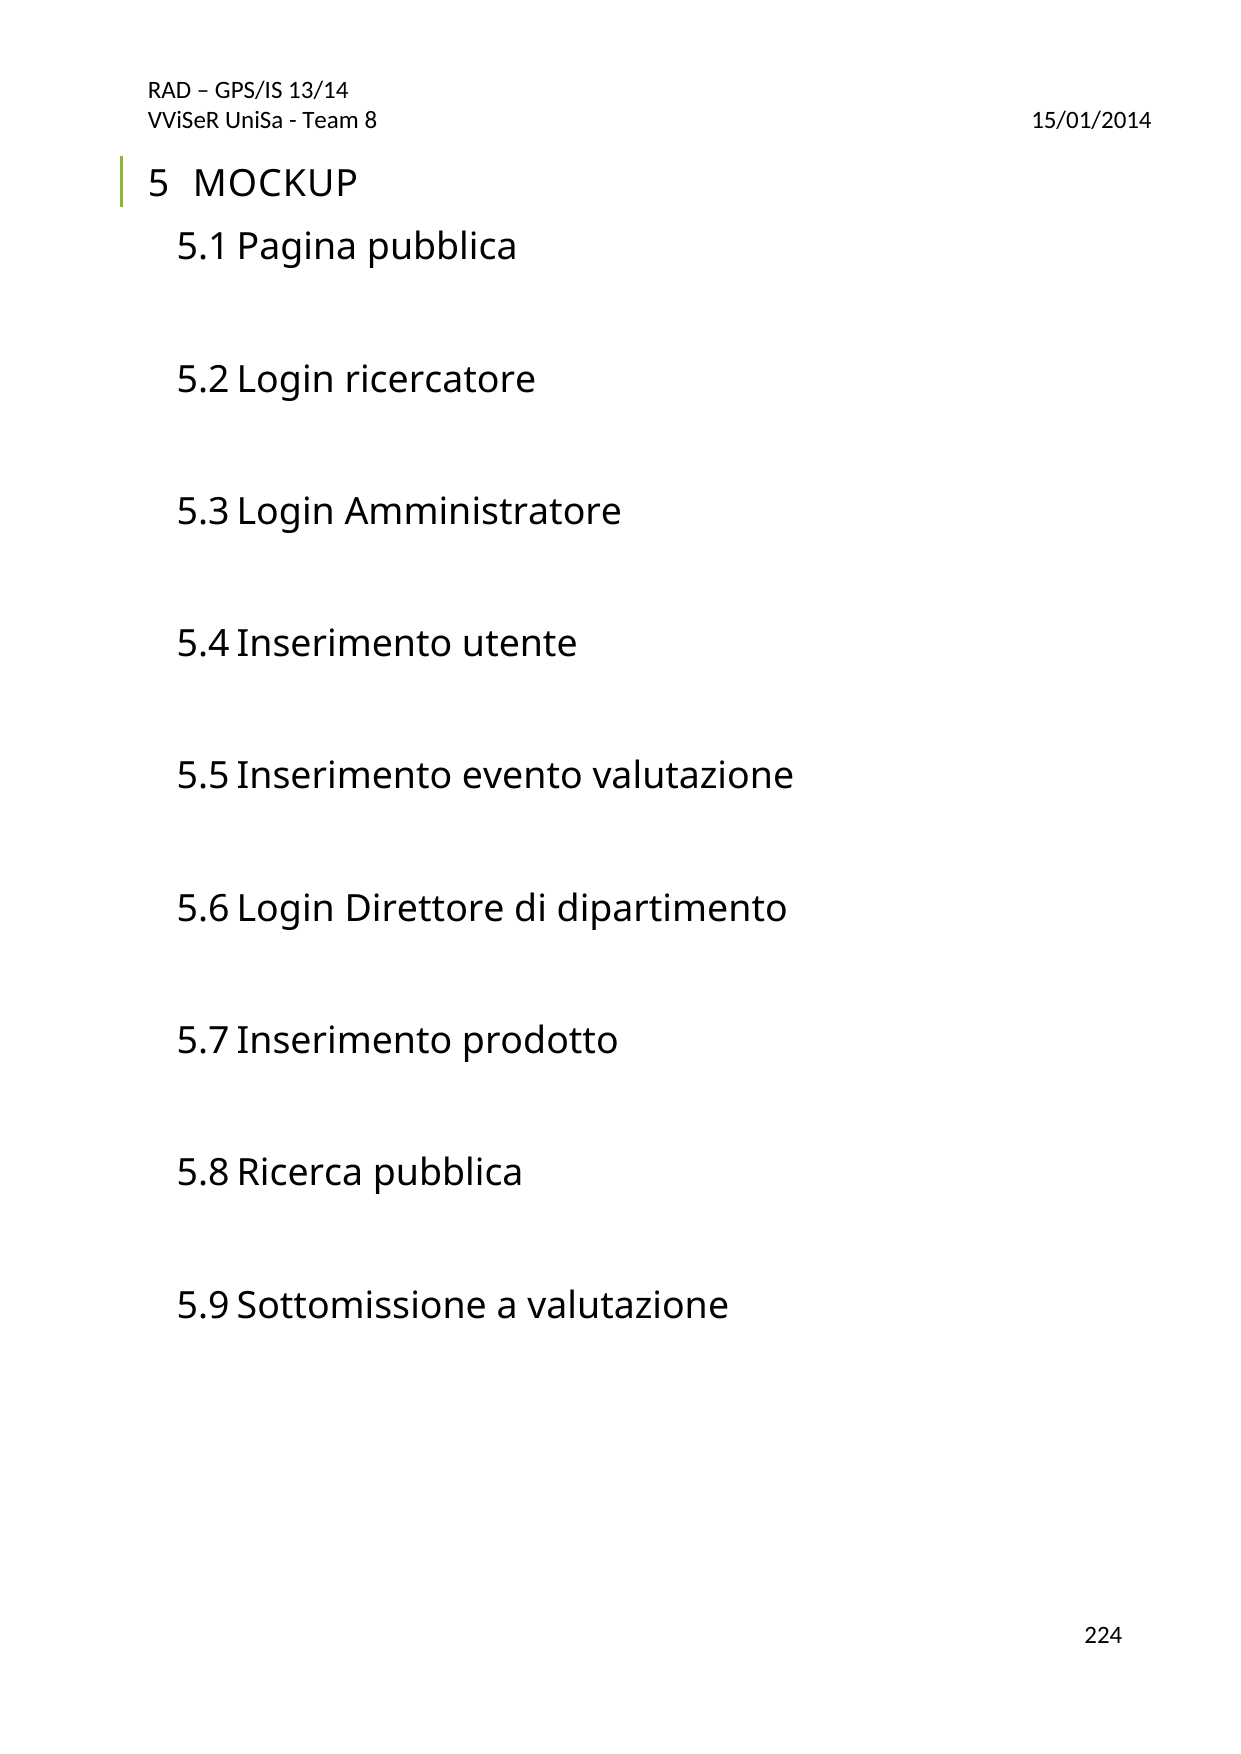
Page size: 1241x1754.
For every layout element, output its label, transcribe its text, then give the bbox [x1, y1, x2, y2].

subtitle Login Direttore di dipartimento [176, 881, 1122, 932]
subtitle Sottomissione a valutazione [176, 1278, 1122, 1329]
subtitle Pagina pubblica [176, 219, 1122, 271]
subtitle Login Amministratore [176, 484, 1122, 535]
subtitle Mockup [123, 156, 1122, 207]
subtitle Inserimento evento valutazione [176, 749, 1122, 800]
subtitle Inserimento utente [176, 616, 1122, 667]
subtitle Inserimento prodotto [176, 1013, 1122, 1064]
subtitle Login ricercatore [176, 352, 1122, 403]
subtitle Ricerca pubblica [176, 1146, 1122, 1197]
